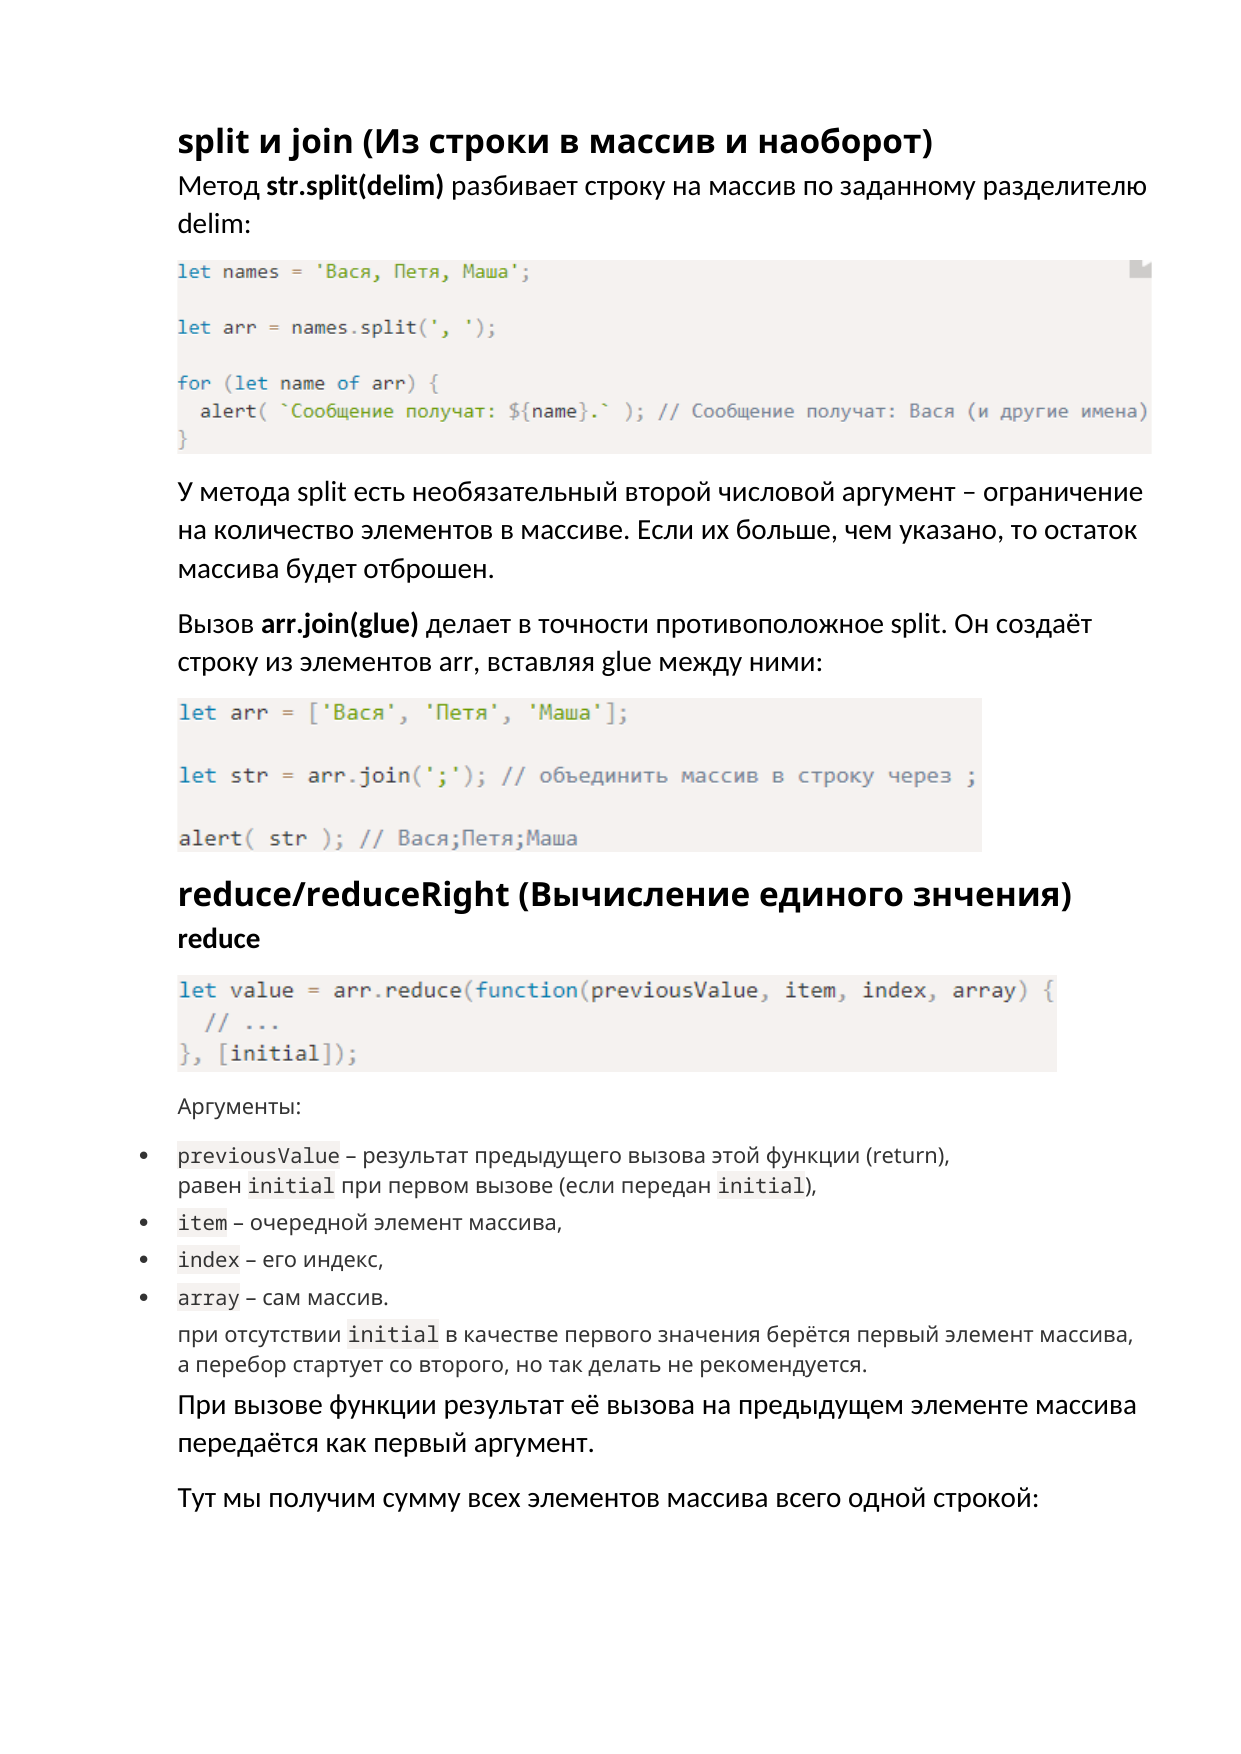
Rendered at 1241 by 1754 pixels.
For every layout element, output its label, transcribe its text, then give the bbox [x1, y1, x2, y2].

picture [177, 260, 1152, 454]
subtitle split и join (Из строки в массив и наоборот) [177, 118, 1152, 163]
subtitle reduce/reduceRight (Вычисление единого знчения) [177, 871, 1152, 916]
list array – сам массив. [140, 1282, 1152, 1311]
text Метод str.split(delim) разбивает строку на массив по заданному разделителю delim: [177, 167, 1152, 241]
picture [177, 975, 1057, 1072]
list item – очередной элемент массива, [140, 1207, 1152, 1237]
list previousValue – результат предыдущего вызова этой функции (return), равен initial при первом вызове (если передан initial), [140, 1140, 1152, 1199]
text У метода split есть необязательный второй числовой аргумент – ограничение на количество элементов в массиве. Если их больше, чем указано, то остаток массива будет отброшен. [177, 473, 1152, 585]
list index – его индекс, [140, 1244, 1152, 1274]
text Аргументы: [177, 1091, 1152, 1121]
text при отсутствии initial в качестве первого значения берётся первый элемент массива, а перебор стартует со второго, но так делать не рекомендуется. [868, 1319, 1152, 1378]
text Тут мы получим сумму всех элементов массива всего одной строкой: [177, 1479, 1152, 1515]
text reduce [177, 920, 1152, 956]
picture [177, 698, 982, 852]
text При вызове функции результат её вызова на предыдущем элементе массива передаётся как первый аргумент. [177, 1386, 1152, 1460]
text Вызов arr.join(glue) делает в точности противоположное split. Он создаёт строку из элементов arr, вставляя glue между ними: [177, 605, 1152, 679]
